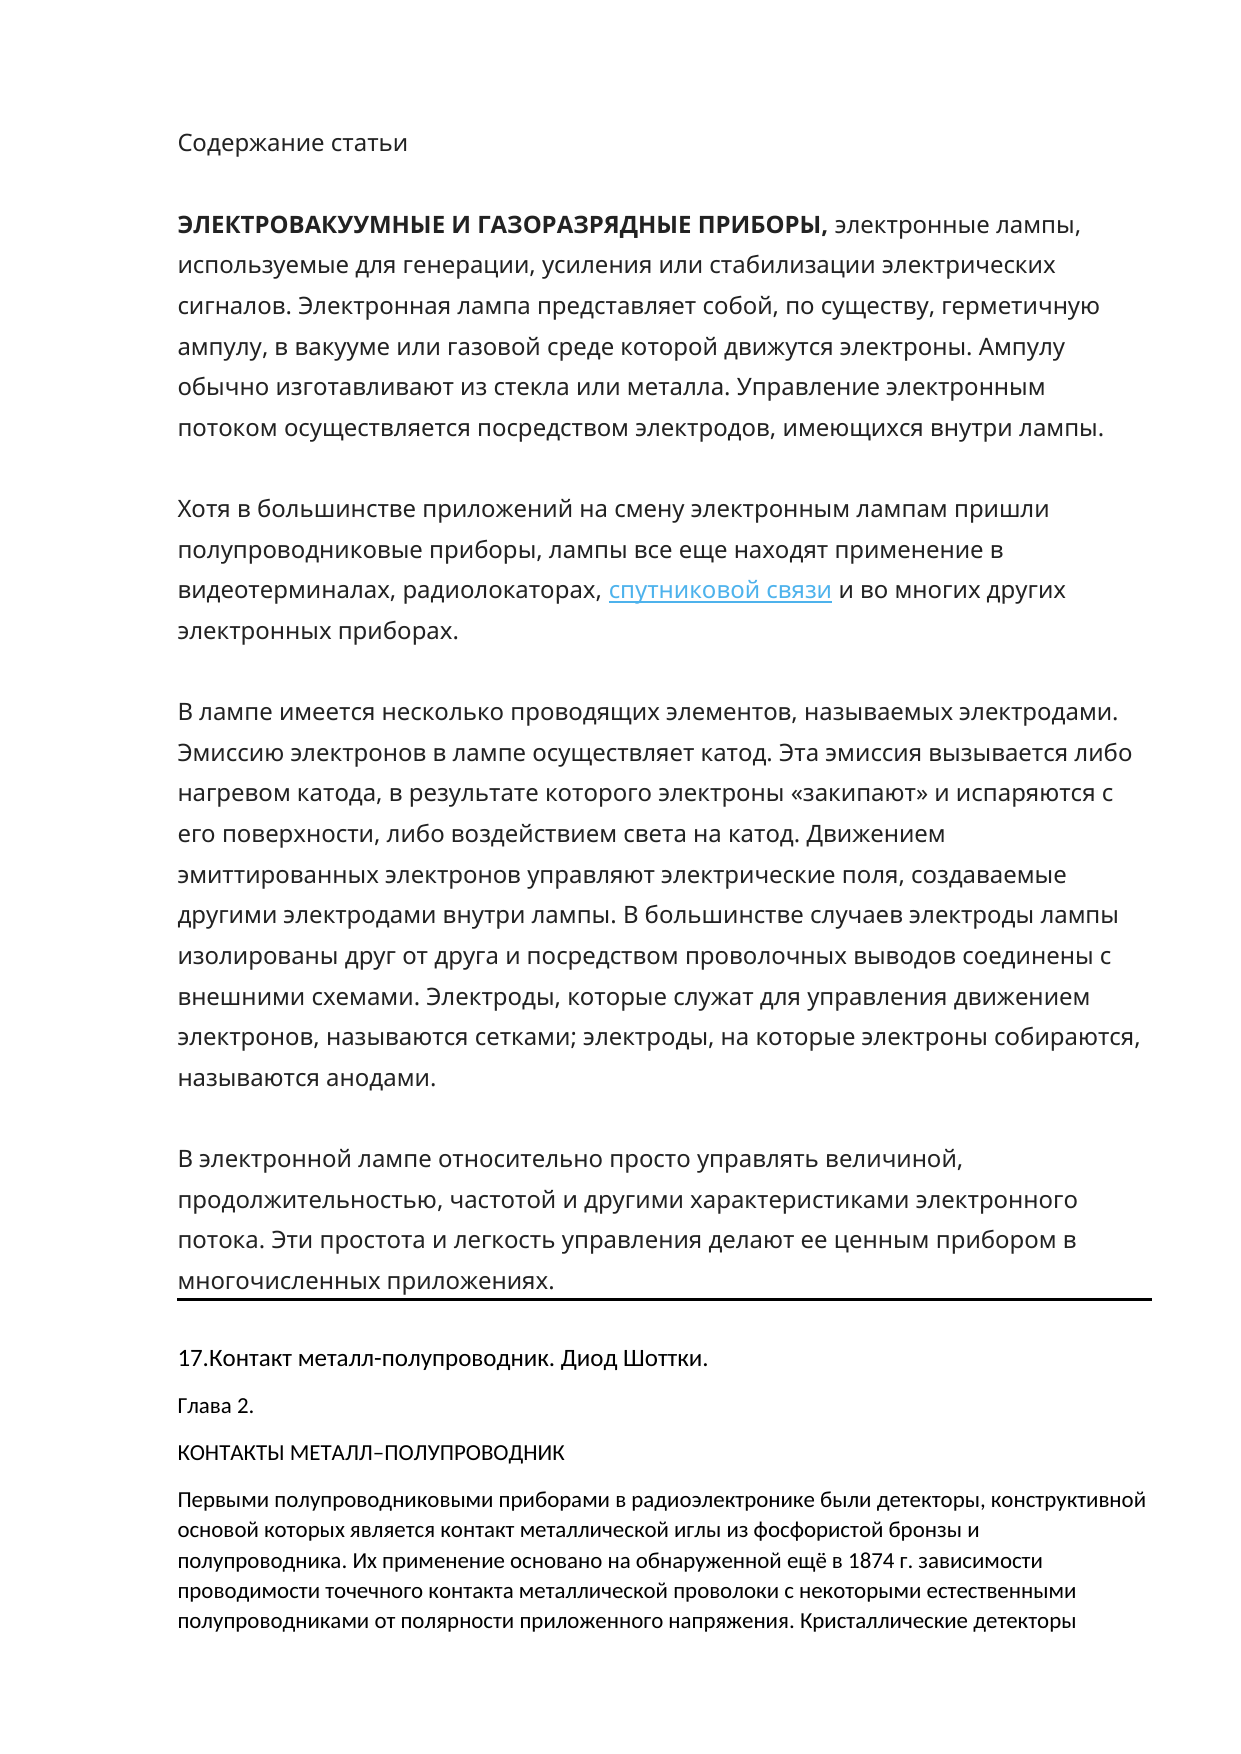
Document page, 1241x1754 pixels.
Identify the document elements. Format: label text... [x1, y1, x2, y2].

text ЭЛЕКТРОВАКУУМНЫЕ И ГАЗОРАЗРЯДНЫЕ ПРИБОРЫ, электронные лампы, используемые для генерации, усиления или стабилизации электрических сигналов. Электронная лампа представляет собой, по существу, герметичную ампулу, в вакууме или газовой среде которой движутся электроны. Ампулу обычно изготавливают из стекла или металла. Управление электронным потоком осуществляется посредством электродов, имеющихся внутри лампы. [177, 199, 1152, 443]
text В лампе имеется несколько проводящих элементов, называемых электродами. Эмиссию электронов в лампе осуществляет катод. Эта эмиссия вызывается либо нагревом катода, в результате которого электроны «закипают» и испаряются с его поверхности, либо воздействием света на катод. Движением эмиттированных электронов управляют электрические поля, создаваемые другими электродами внутри лампы. В большинстве случаев электроды лампы изолированы друг от друга и посредством проволочных выводов соединены с внешними схемами. Электроды, которые служат для управления движением электронов, называются сетками; электроды, на которые электроны собираются, называются анодами. [177, 687, 1152, 1093]
text Содержание статьи [177, 118, 1152, 159]
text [177, 1485, 1152, 1634]
text Глава 2. [177, 1392, 1152, 1420]
text 17.Контакт металл-полупроводник. Диод Шоттки. [177, 1342, 1152, 1373]
text Хотя в большинстве приложений на смену электронным лампам пришли полупроводниковые приборы, лампы все еще находят применение в видеотерминалах, радиолокаторах, спутниковой связи и во многих других электронных приборах. [177, 484, 1152, 646]
text КОНТАКТЫ МЕТАЛЛ–ПОЛУПРОВОДНИК [177, 1438, 1152, 1467]
text В электронной лампе относительно просто управлять величиной, продолжительностью, частотой и другими характеристиками электронного потока. Эти простота и легкость управления делают ее ценным прибором в многочисленных приложениях. [177, 1134, 1152, 1298]
